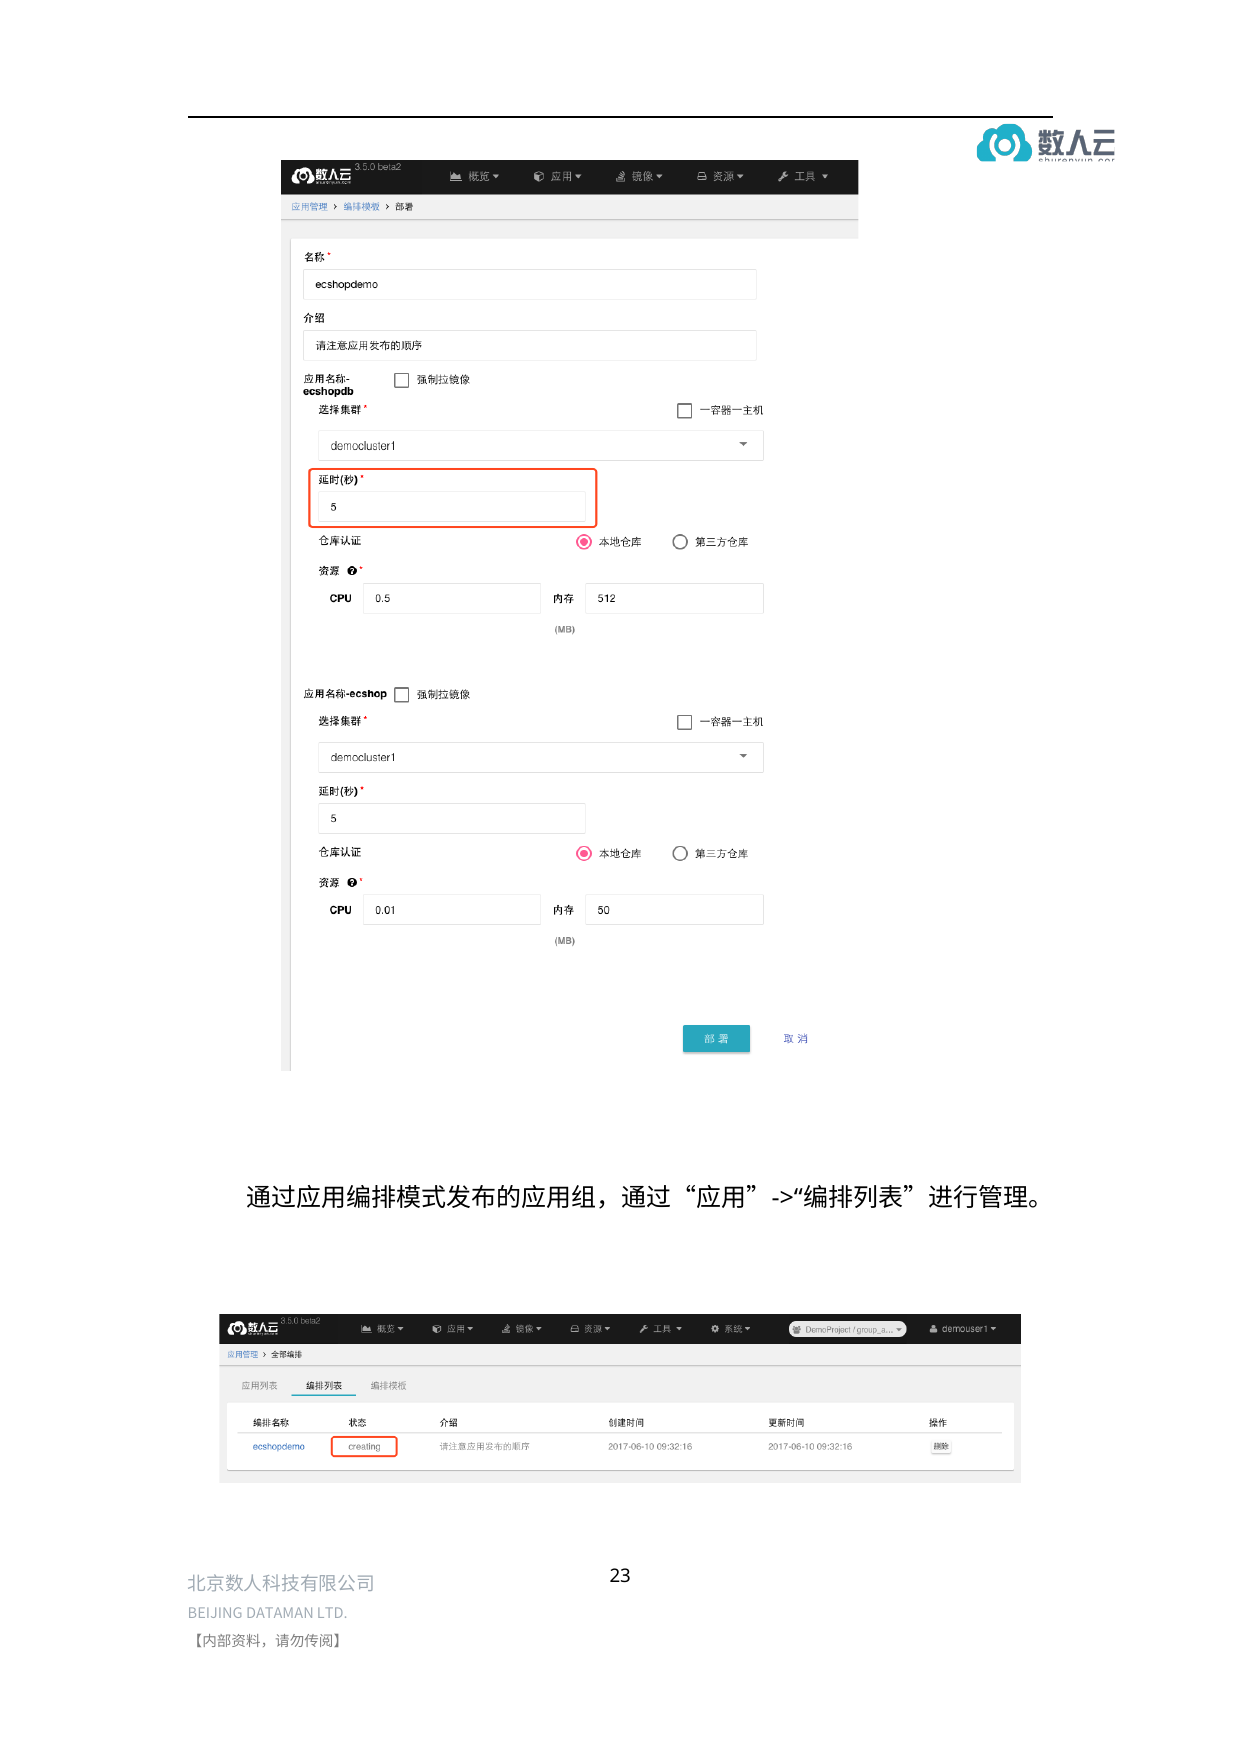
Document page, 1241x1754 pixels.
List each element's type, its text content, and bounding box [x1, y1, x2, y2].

picture [976, 123, 1115, 162]
text 通过应用编排模式发布的应用组，通过“应用”->“编排列表”进行管理。 [187, 1162, 1053, 1230]
picture [281, 160, 859, 1071]
picture [219, 1314, 1021, 1483]
